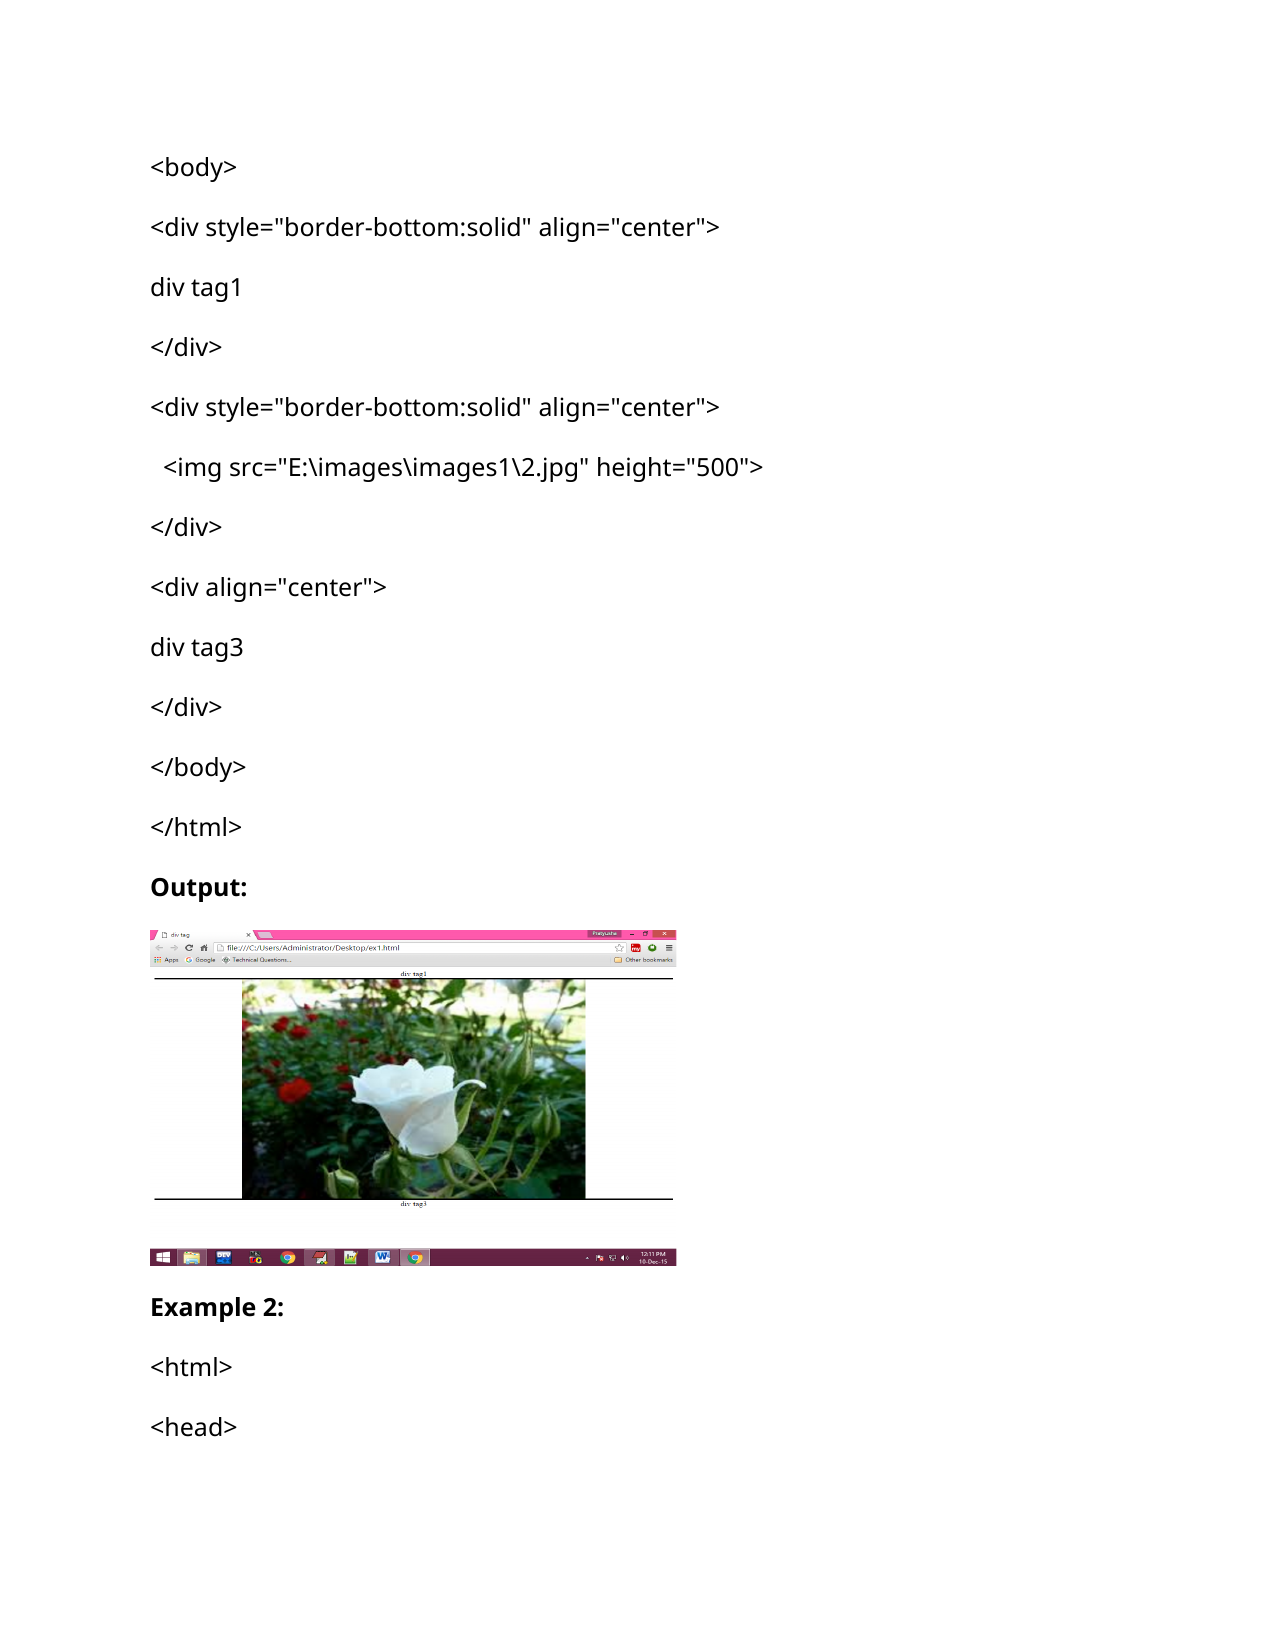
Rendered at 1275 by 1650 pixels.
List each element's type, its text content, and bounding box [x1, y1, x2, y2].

text Example 2: [150, 1290, 1125, 1324]
text <img src="E:\images\images1\2.jpg" height="500"> [150, 450, 1125, 484]
text <div style="border-bottom:solid" align="center"> [150, 390, 1125, 424]
text </div> [150, 690, 1125, 724]
picture [150, 930, 677, 1266]
text </html> [150, 810, 1125, 844]
text </div> [150, 510, 1125, 544]
text div tag3 [150, 630, 1125, 664]
text </div> [150, 330, 1125, 364]
text <body> [150, 150, 1125, 184]
text </body> [150, 750, 1125, 784]
text <head> [150, 1410, 1125, 1444]
text div tag1 [150, 270, 1125, 304]
text Output: [150, 870, 1125, 904]
text <html> [150, 1350, 1125, 1384]
text <div align="center"> [150, 570, 1125, 604]
text <div style="border-bottom:solid" align="center"> [150, 210, 1125, 244]
